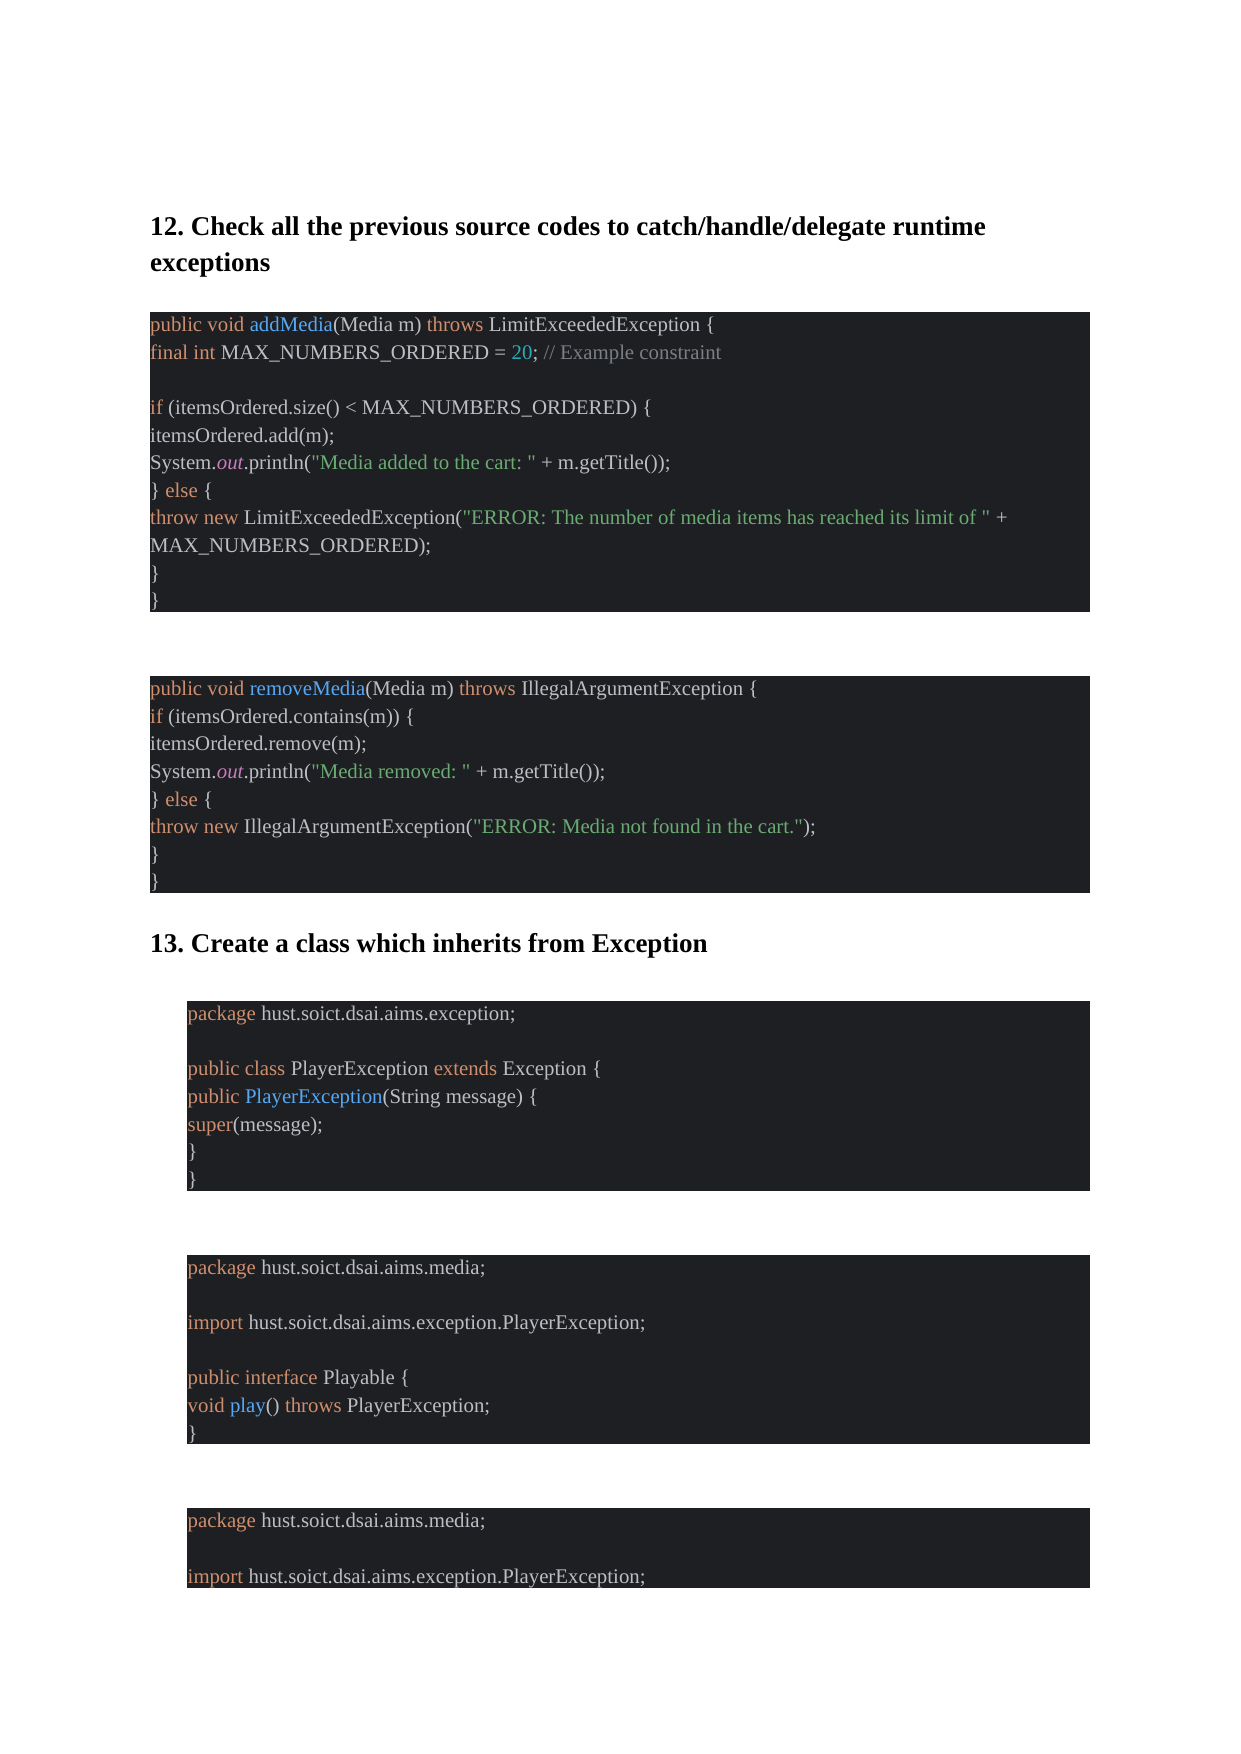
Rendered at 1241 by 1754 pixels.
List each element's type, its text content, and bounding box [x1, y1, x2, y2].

text System.out.println("Media removed: " + m.getTitle()); [150, 759, 1090, 783]
text itemsOrdered.remove(m); [150, 731, 1090, 755]
text } else { [150, 478, 1090, 502]
text public void removeMedia(Media m) throws IllegalArgumentException { [150, 676, 1090, 700]
text } [187, 1420, 1090, 1444]
text } else { [150, 787, 1090, 811]
text throw new IllegalArgumentException("ERROR: Media not found in the cart."); [150, 814, 1090, 838]
text } [187, 1139, 1090, 1163]
text throw new LimitExceededException("ERROR: The number of media items has reached its limit of " + MAX_NUMBERS_ORDERED); [150, 505, 1090, 557]
text import hust.soict.dsai.aims.exception.PlayerException; [187, 1310, 1090, 1334]
subtitle 12. Check all the previous source codes to catch/handle/delegate runtime exceptions [150, 210, 1090, 277]
text public class PlayerException extends Exception { [187, 1056, 1090, 1080]
text public void addMedia(Media m) throws LimitExceededException { [150, 312, 1090, 336]
text } [150, 588, 1090, 612]
text package hust.soict.dsai.aims.exception; [187, 1001, 1090, 1025]
text if (itemsOrdered.contains(m)) { [150, 704, 1090, 728]
text public PlayerException(String message) { [187, 1084, 1090, 1108]
text } [150, 561, 1090, 584]
text System.out.println("Media added to the cart: " + m.getTitle()); [150, 450, 1090, 474]
text super(message); [187, 1112, 1090, 1136]
text public interface Playable { [187, 1365, 1090, 1389]
text package hust.soict.dsai.aims.media; [187, 1255, 1090, 1279]
subtitle 13. Create a class which inherits from Exception [150, 927, 1090, 996]
text itemsOrdered.add(m); [150, 422, 1090, 447]
text final int MAX_NUMBERS_ORDERED = 20; // Example constraint [150, 340, 1090, 364]
text void play() throws PlayerException; [187, 1393, 1090, 1417]
text if (itemsOrdered.size() < MAX_NUMBERS_ORDERED) { [150, 395, 1090, 419]
text } [187, 1167, 1090, 1191]
text } [150, 842, 1090, 866]
text package hust.soict.dsai.aims.media; [187, 1508, 1090, 1532]
text import hust.soict.dsai.aims.exception.PlayerException; [187, 1564, 1090, 1588]
text } [150, 869, 1090, 893]
